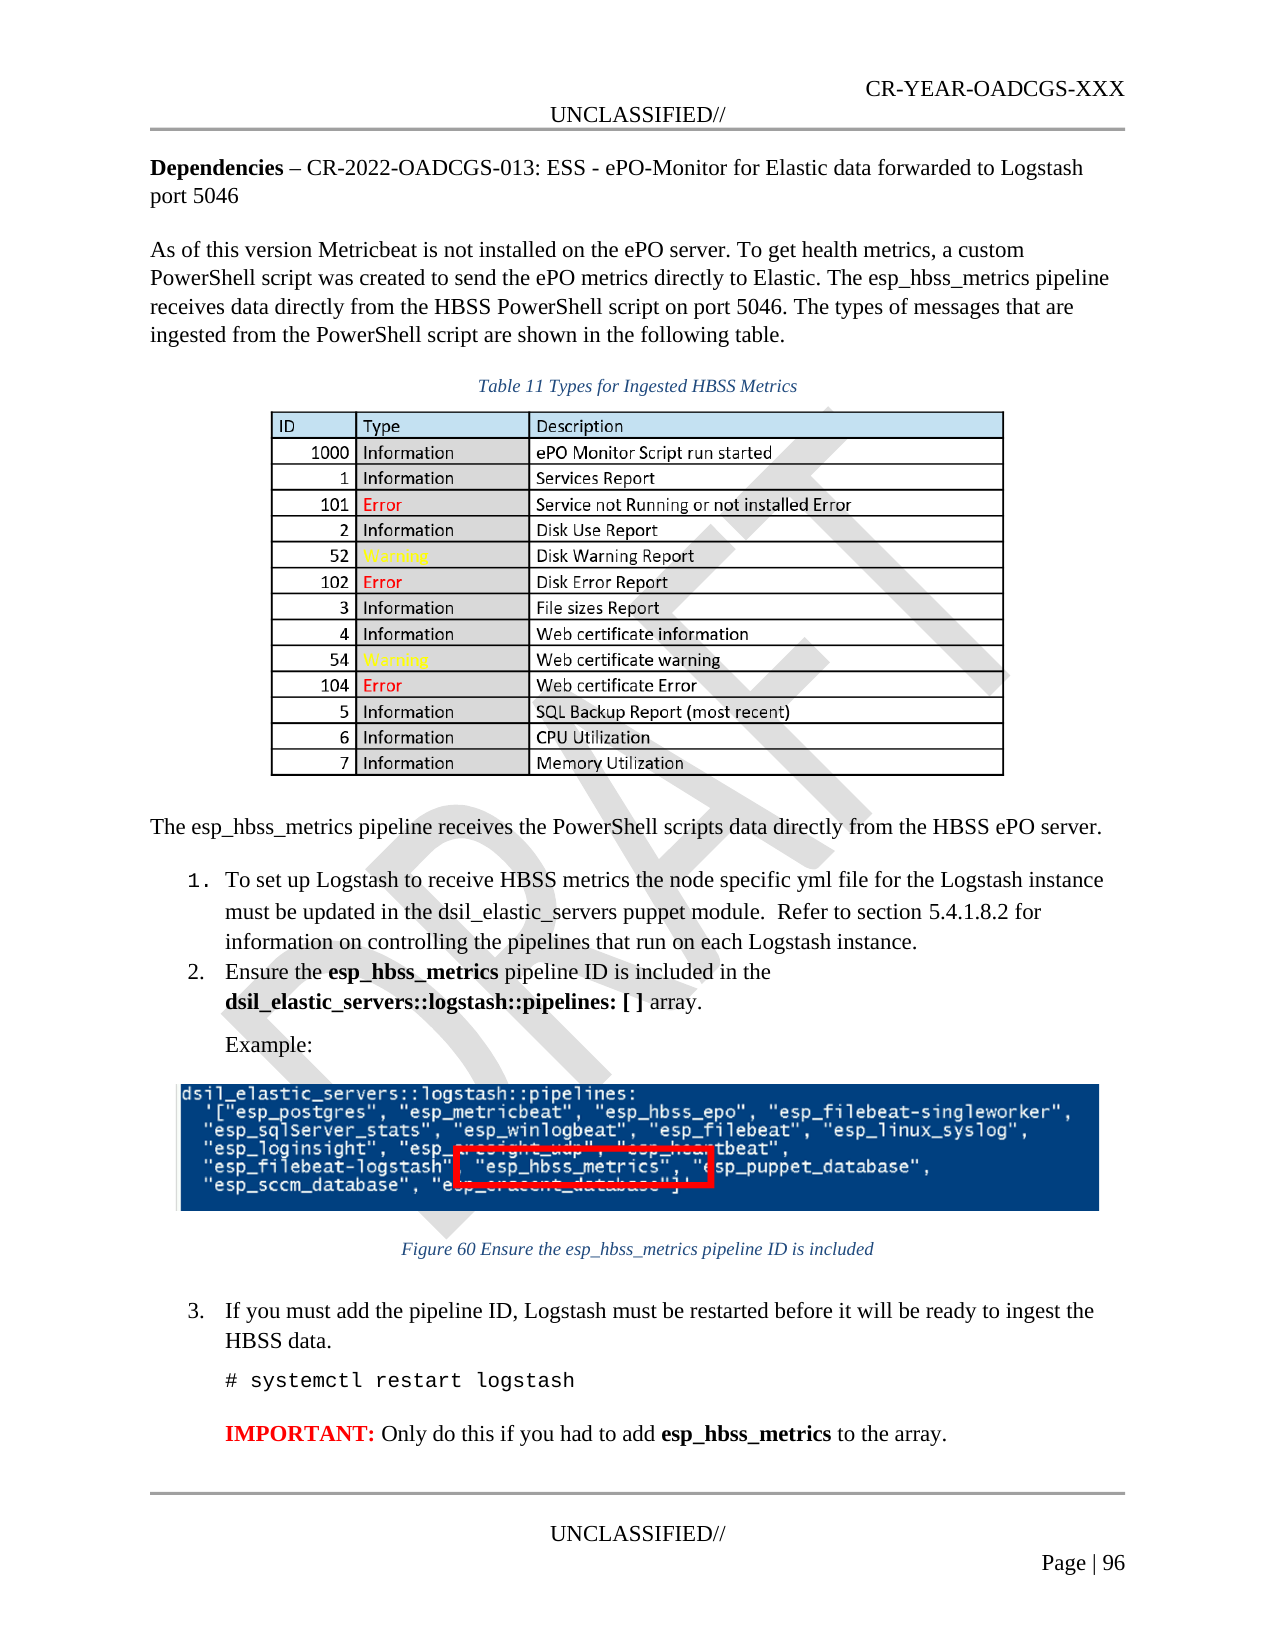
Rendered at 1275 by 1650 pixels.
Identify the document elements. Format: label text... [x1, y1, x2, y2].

text Dependencies – CR-2022-OADCGS-013: ESS - ePO-Monitor for Elastic data forwarded to Logstash port 5046 [150, 154, 1125, 209]
text IMPORTANT: Only do this if you had to add esp_hbss_metrics to the array. [225, 1420, 1125, 1446]
text # systemctl restart logstash [225, 1369, 1125, 1393]
list To set up Logstash to receive HBSS metrics the node specific yml file for the Logstash instance must be updated in the dsil_elastic_servers puppet module. Refer to section 5.4.1.8.2 for information on controlling the pipelines that run on each Logstash instance. [187, 866, 1125, 954]
list Ensure the esp_hbss_metrics pipeline ID is included in the dsil_elastic_servers::logstash::pipelines: [ ] array. [187, 958, 1125, 1015]
text Example: [225, 1031, 1125, 1057]
list If you must add the pipeline ID, Logstash must be restarted before it will be ready to ingest the HBSS data. [187, 1297, 1125, 1353]
picture [175, 1084, 1100, 1211]
text The esp_hbss_metrics pipeline receives the PowerShell scripts data directly from the HBSS ePO server. [150, 813, 1125, 839]
text As of this version Metricbeat is not installed on the ePO server. To get health metrics, a custom PowerShell script was created to send the ePO metrics directly to Elastic. The esp_hbss_metrics pipeline receives data directly from the HBSS PowerShell script on port 5046. The types of messages that are ingested from the PowerShell script are shown in the following table. [150, 236, 1125, 348]
picture [270, 408, 1005, 786]
